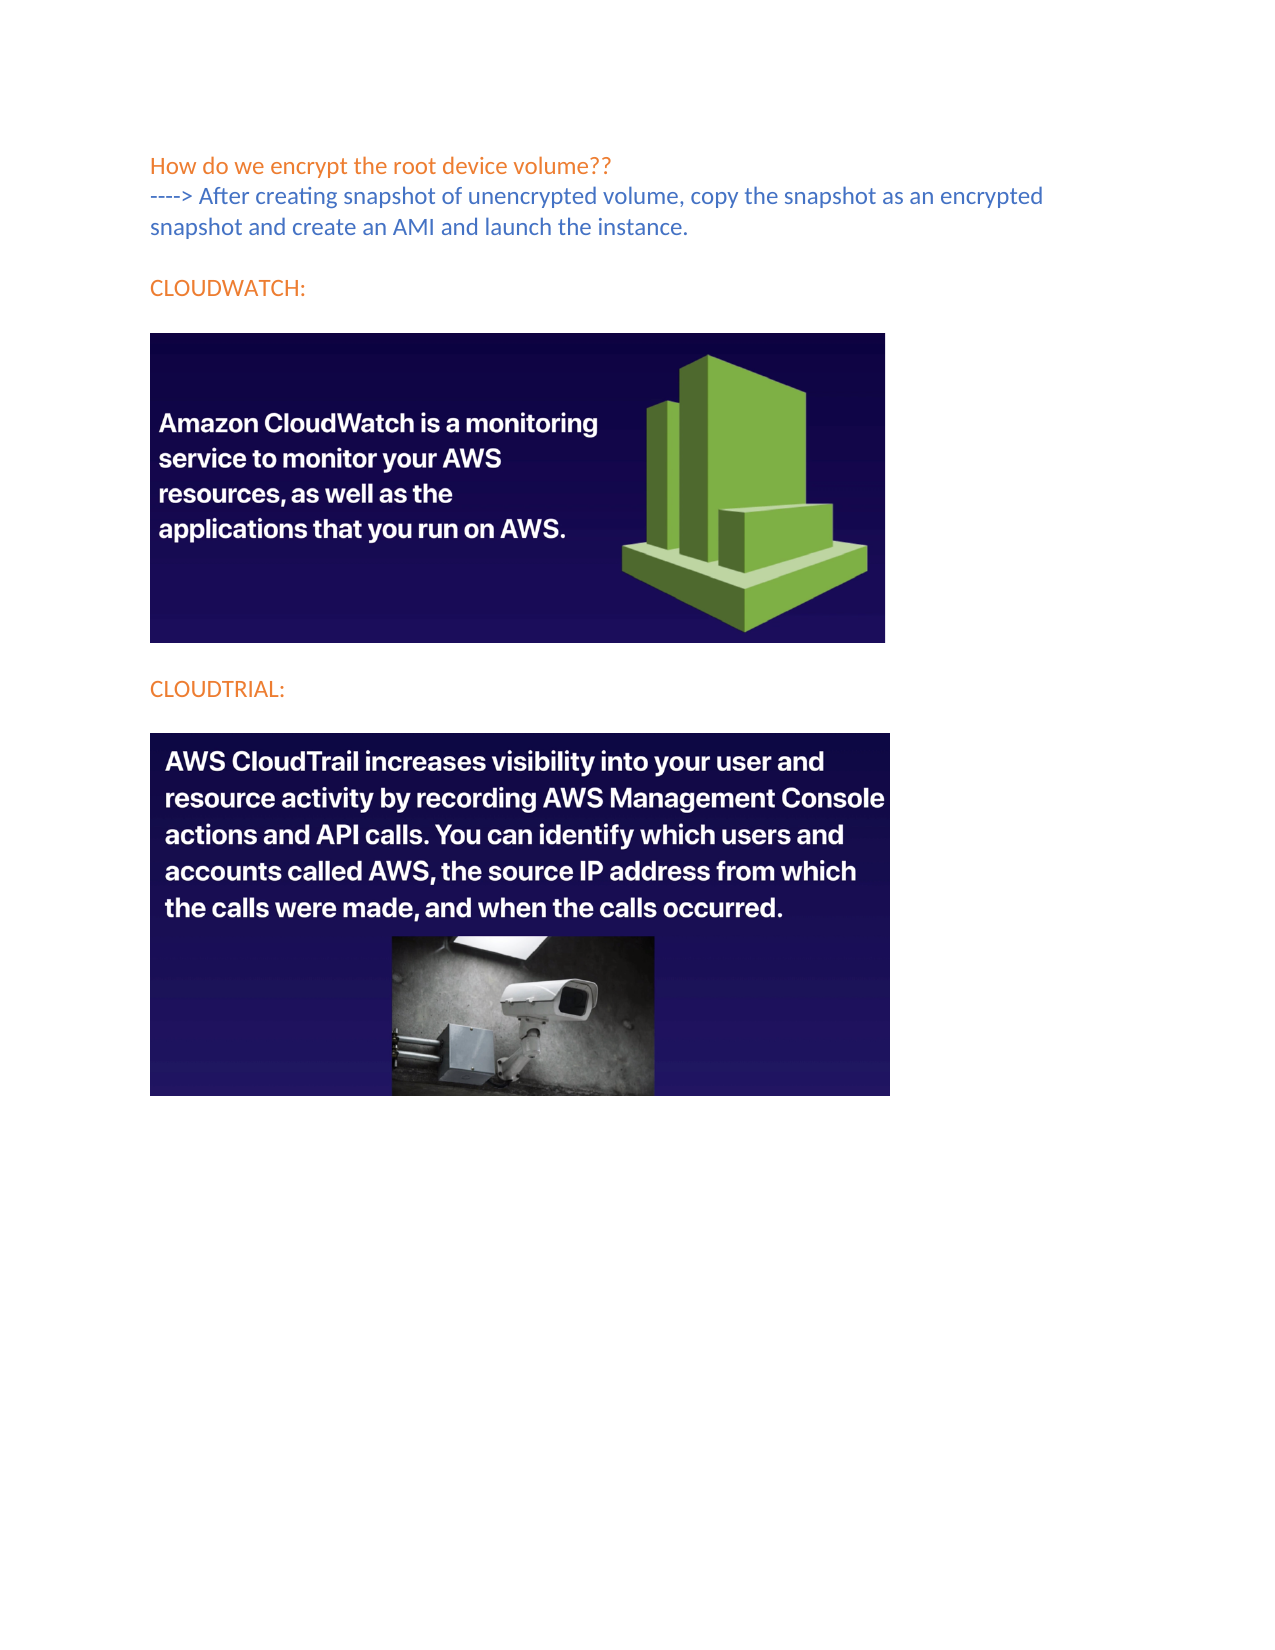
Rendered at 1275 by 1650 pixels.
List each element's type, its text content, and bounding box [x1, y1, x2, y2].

text ----> After creating snapshot of unencrypted volume, copy the snapshot as an encrypted snapshot and create an AMI and launch the instance. [150, 181, 1125, 242]
text How do we encrypt the root device volume?? [150, 150, 1125, 181]
picture [150, 333, 886, 643]
picture [150, 733, 890, 1096]
text CLOUDWATCH: [150, 272, 1125, 303]
text CLOUDTRIAL: [150, 673, 1125, 703]
